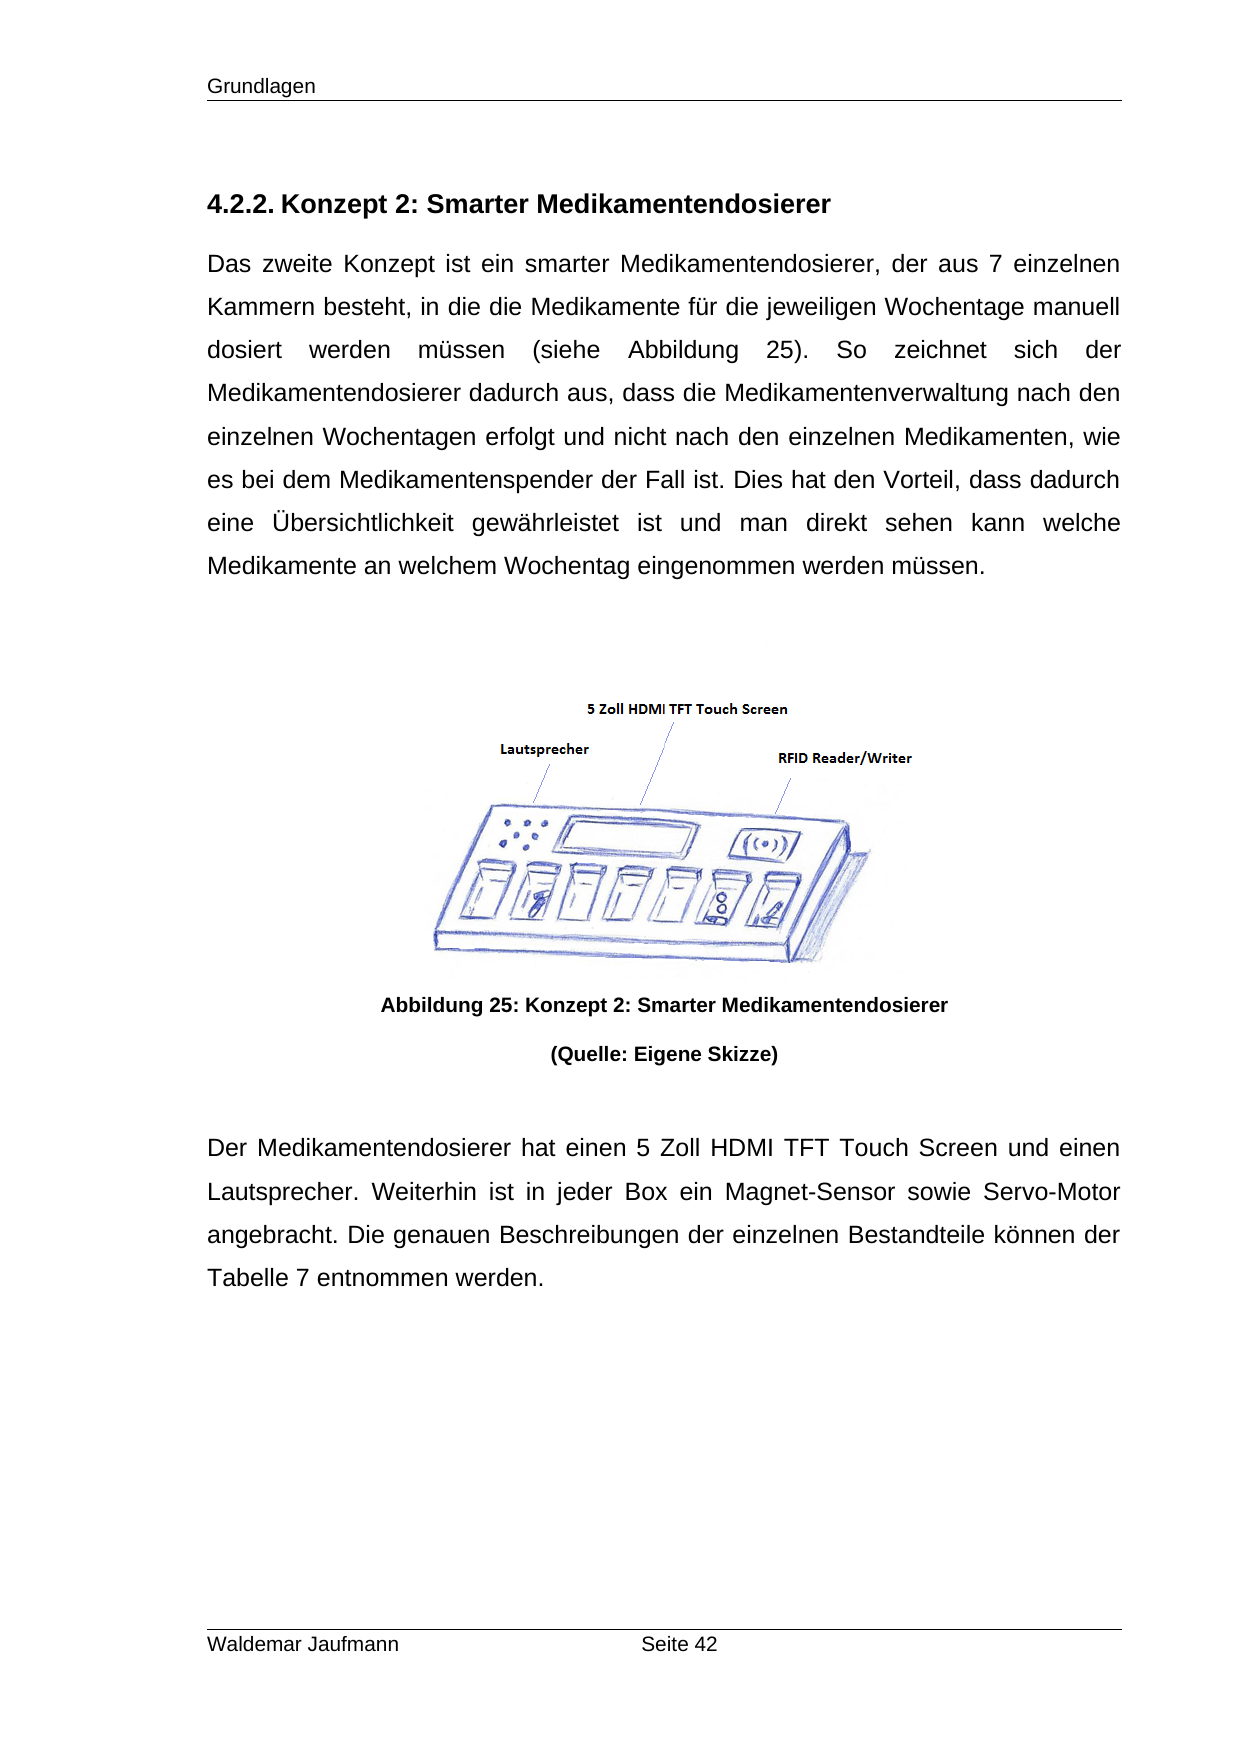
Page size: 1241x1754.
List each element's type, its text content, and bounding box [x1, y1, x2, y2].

text Das zweite Konzept ist ein smarter Medikamentendosierer, der aus 7 einzelnen Kammern besteht, in die die Medikamente für die jeweiligen Wochentage manuell dosiert werden müssen (siehe Abbildung 25). So zeichnet sich der Medikamentendosierer dadurch aus, dass die Medikamentenverwaltung nach den einzelnen Wochentagen erfolgt und nicht nach den einzelnen Medikamenten, wie es bei dem Medikamentenspender der Fall ist. Dies hat den Vorteil, dass dadurch eine Übersichtlichkeit gewährleistet ist und man direkt sehen kann welche Medikamente an welchem Wochentag eingenommen werden müssen. [207, 249, 1122, 579]
text (Quelle: Eigene Skizze) [207, 1042, 1122, 1066]
text Abbildung 25: Konzept 2: Smarter Medikamentendosierer [207, 993, 1122, 1017]
picture [386, 637, 943, 981]
subtitle Konzept 2: Smarter Medikamentendosierer [207, 187, 1122, 220]
text Der Medikamentendosierer hat einen 5 Zoll HDMI TFT Touch Screen und einen Lautsprecher. Weiterhin ist in jeder Box ein Magnet-Sensor sowie Servo-Motor angebracht. Die genauen Beschreibungen der einzelnen Bestandteile können der Tabelle 7 entnommen werden. [207, 1133, 1122, 1291]
